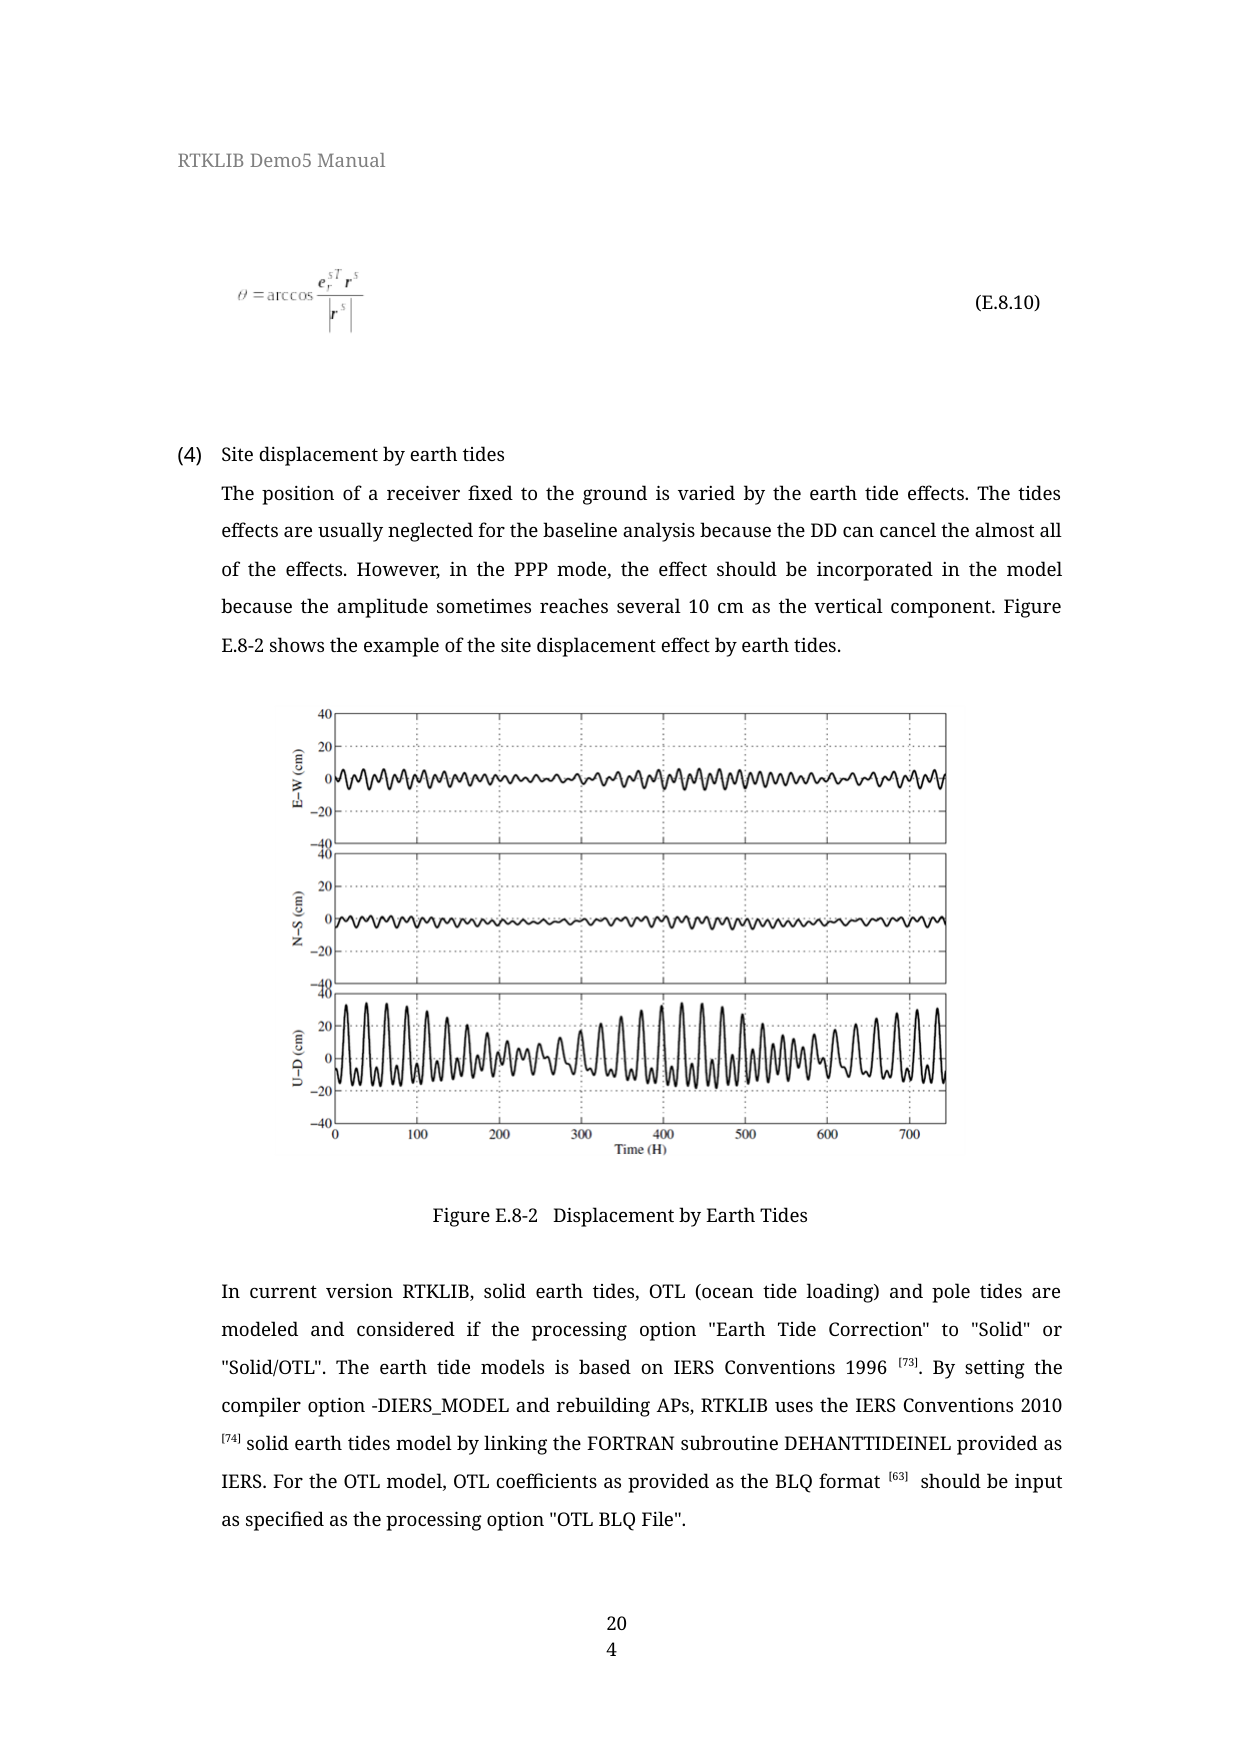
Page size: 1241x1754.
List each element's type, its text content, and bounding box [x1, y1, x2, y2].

picture [272, 703, 968, 1158]
list Site displacement by earth tides [177, 436, 1063, 473]
text Figure E.8-2 Displacement by Earth Tides [177, 1196, 1063, 1234]
list The position of a receiver fixed to the ground is varied by the earth tide effects. The tides effects are usually neglected for the baseline analysis because the DD can cancel the almost all of the effects. However, in the PPP mode, the effect should be incorporated in the model because the amplitude sometimes reaches several 10 cm as the vertical component. Figure E.8-2 shows the example of the site displacement effect by earth tides. [221, 473, 1063, 664]
list (E.8.10) [233, 245, 1063, 359]
list In current version RTKLIB, solid earth tides, OTL (ocean tide loading) and pole tides are modeled and considered if the processing option "Earth Tide Correction" to "Solid" or "Solid/OTL". The earth tide models is based on IERS Conventions 1996 [73]. By setting the compiler option -DIERS_MODEL and rebuilding APs, RTKLIB uses the IERS Conventions 2010 [74] solid earth tides model by linking the FORTRAN subroutine DEHANTTIDEINEL provided as IERS. For the OTL model, OTL coefficients as provided as the BLQ format [63] should be input as specified as the processing option "OTL BLQ File". [221, 1272, 1063, 1538]
